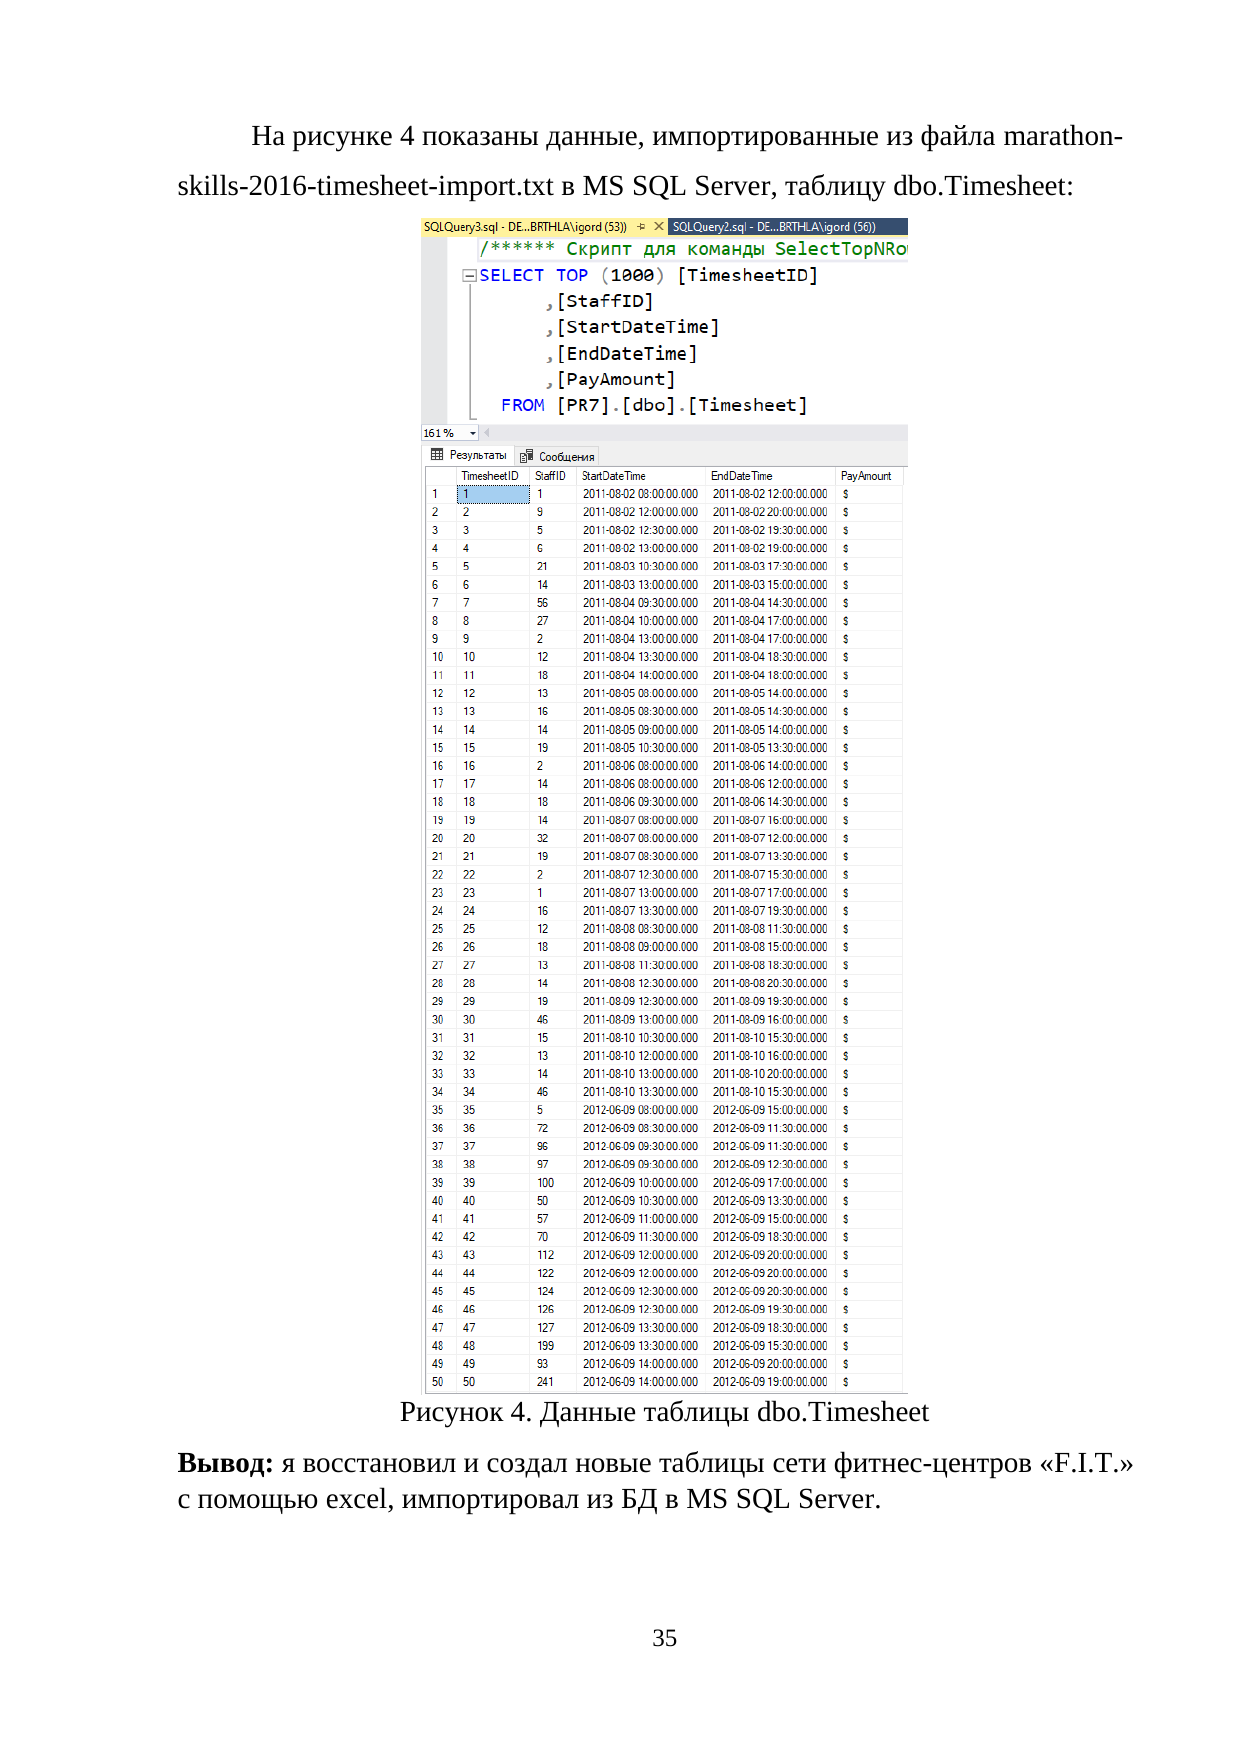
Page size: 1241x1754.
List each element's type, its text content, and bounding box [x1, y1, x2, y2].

text Вывод: я восстановил и создал новые таблицы сети фитнес-центров «F.I.T.» с помощью excel, импортировал из БД в MS SQL Server. [177, 1445, 1152, 1514]
text На рисунке 4 показаны данные, импортированные из файла marathon-skills-2016-timesheet-import.txt в MS SQL Server, таблицу dbo.Timesheet: [177, 118, 1152, 202]
picture [421, 218, 908, 1395]
text Рисунок 4. Данные таблицы dbo.Timesheet [177, 1394, 1152, 1428]
